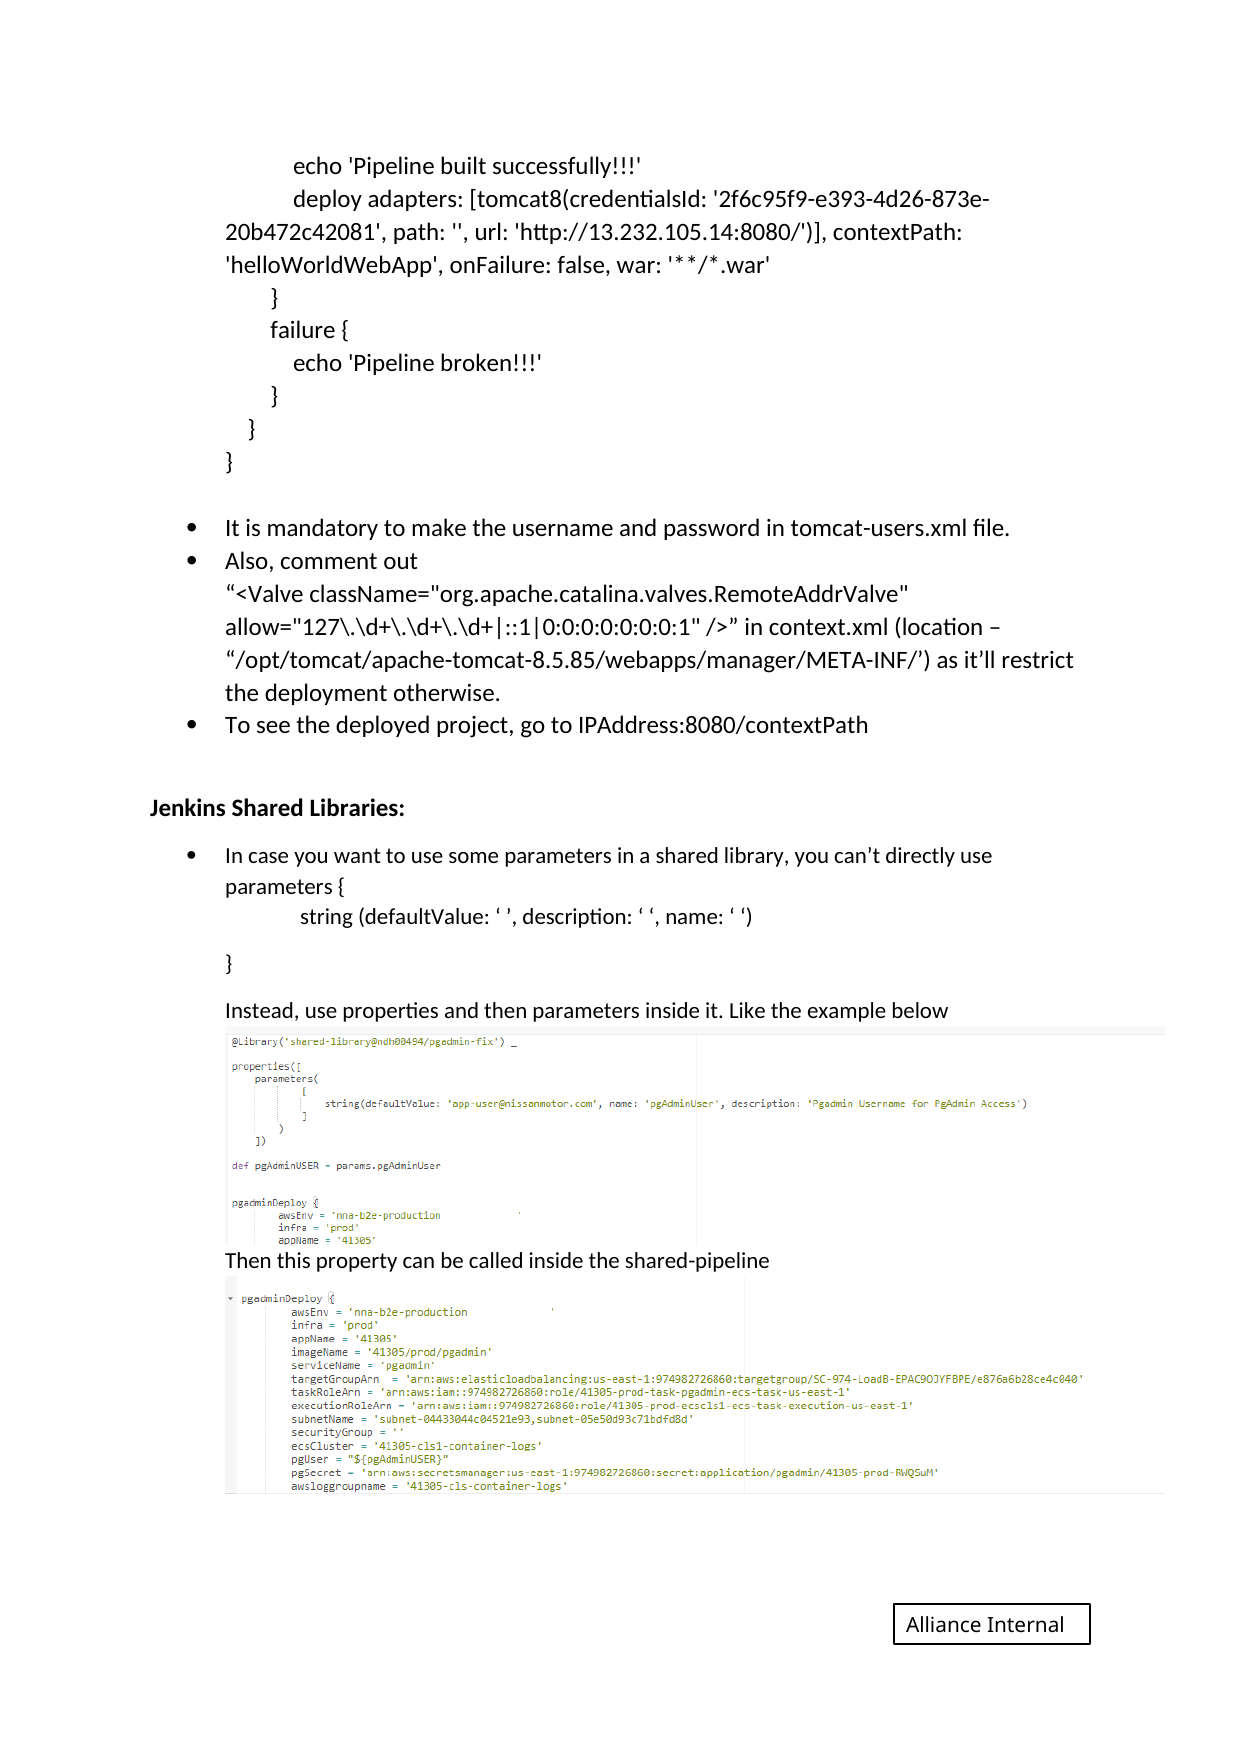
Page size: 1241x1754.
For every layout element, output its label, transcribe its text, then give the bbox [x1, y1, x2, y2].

list It is mandatory to make the username and password in tomcat-users.xml file. [187, 512, 1090, 543]
list deploy adapters: [tomcat8(credentialsId: '2f6c95f9-e393-4d26-873e-20b472c42081', path: '', url: 'http://13.232.105.14:8080/')], contextPath: 'helloWorldWebApp', onFailure: false, war: '**/*.war' [225, 183, 1090, 279]
list } [225, 413, 1090, 444]
list In case you want to use some parameters in a shared library, you can’t directly use [187, 842, 1090, 870]
list } [225, 282, 1090, 312]
list string (defaultValue: ‘ ’, description: ‘ ‘, name: ‘ ‘) [225, 902, 1090, 930]
list Instead, use properties and then parameters inside it. Like the example below [225, 996, 1090, 1024]
list Also, comment out [187, 545, 1090, 576]
list } [225, 380, 1090, 411]
list “<Valve className="org.apache.catalina.valves.RemoteAddrValve" allow="127\.\d+\.\d+\.\d+|::1|0:0:0:0:0:0:0:1" />” in context.xml (location – “/opt/tomcat/apache-tomcat-8.5.85/webapps/manager/META-INF/’) as it’ll restrict the deployment otherwise. [225, 578, 1090, 707]
list echo 'Pipeline built successfully!!!' [225, 150, 1090, 181]
list Then this property can be called inside the shared-pipeline [225, 1246, 1090, 1274]
picture [225, 1276, 1166, 1494]
list parameters { [225, 872, 1090, 900]
list To see the deployed project, go to IPAddress:8080/contextPath [187, 709, 1090, 740]
text Jenkins Shared Libraries: [150, 792, 1090, 823]
picture [225, 1026, 1166, 1245]
list } [225, 446, 1090, 477]
list echo 'Pipeline broken!!!' [225, 347, 1090, 378]
text } [150, 949, 1090, 977]
list failure { [225, 314, 1090, 345]
